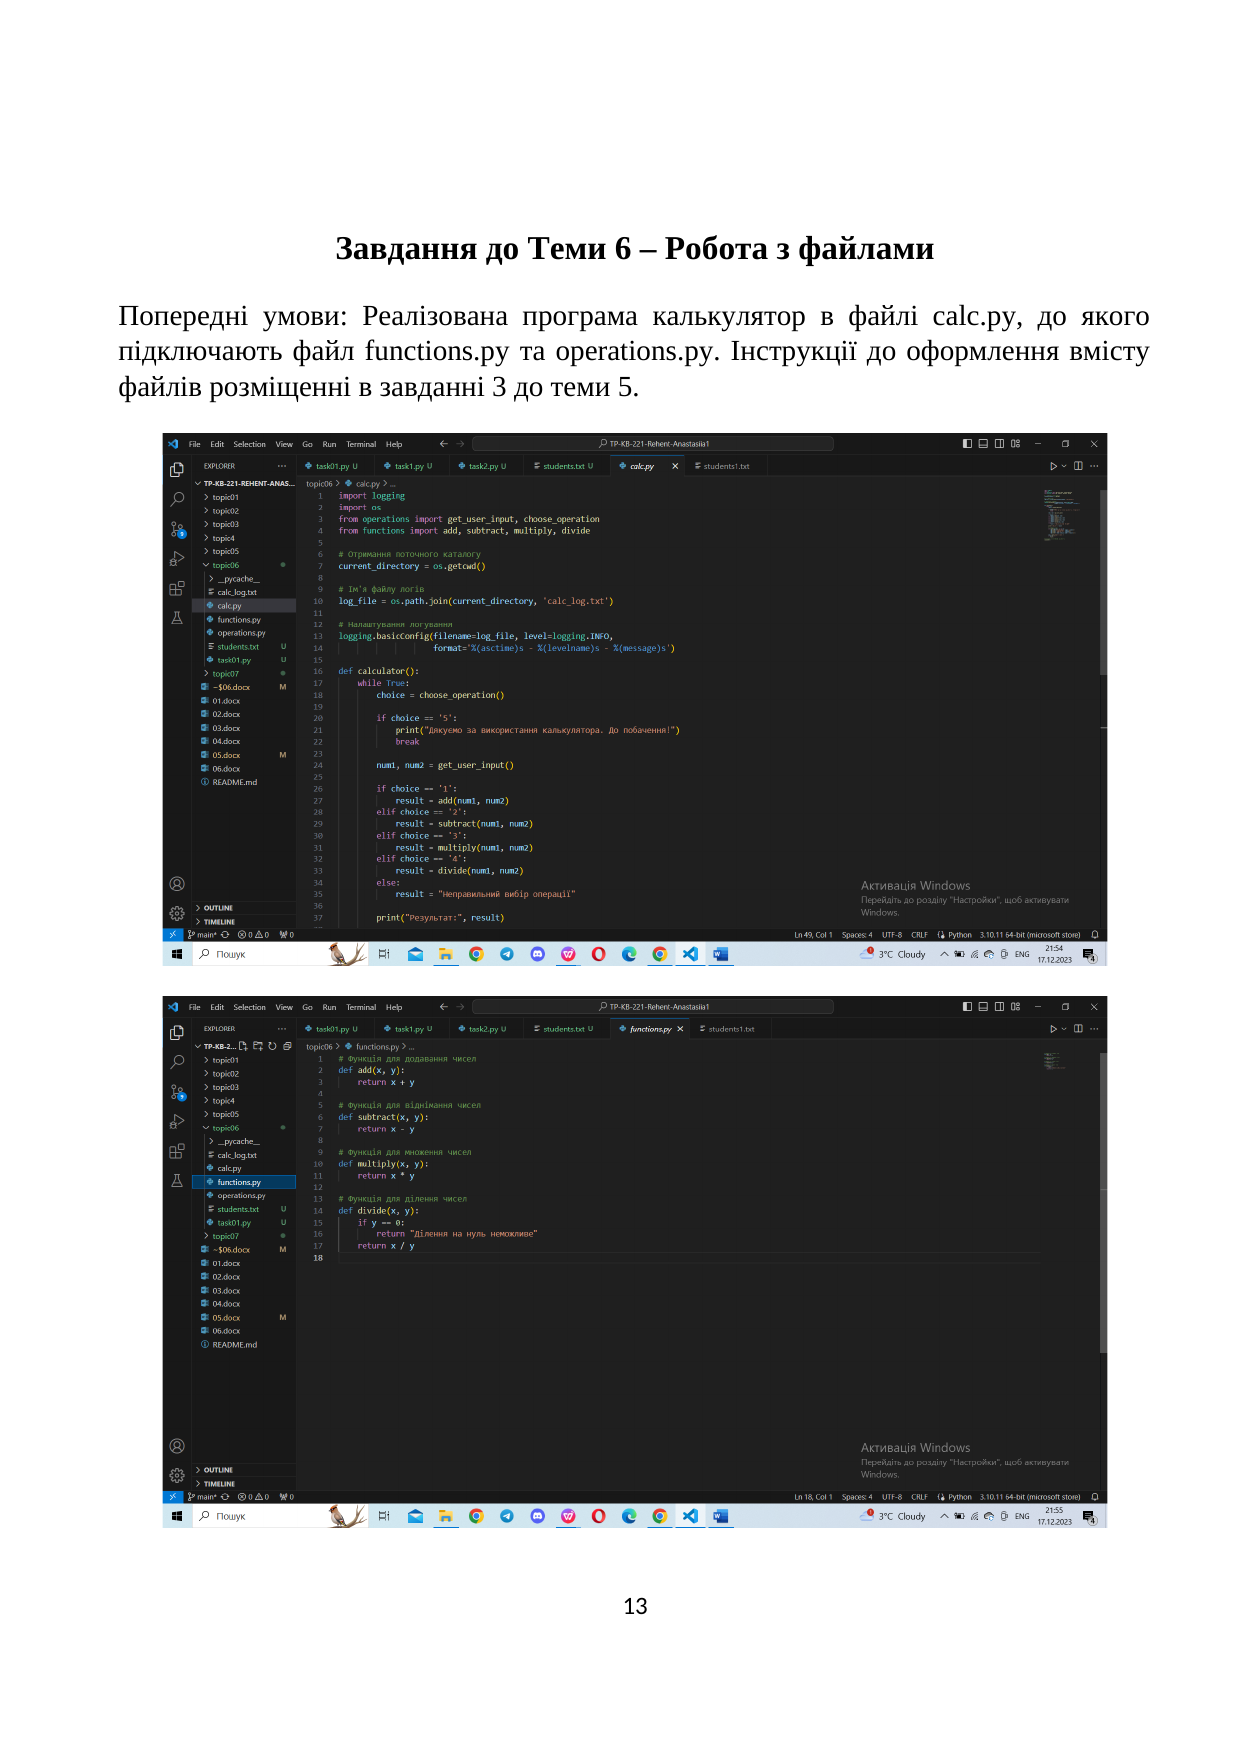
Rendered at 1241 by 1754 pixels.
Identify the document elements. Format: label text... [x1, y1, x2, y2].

text Попередні умови: Реалізована програма калькулятор в файлі calc.py, до якого підключають файл functions.py та operations.py. Інструкції до оформлення вмісту файлів розміщенні в завданні 3 до теми 5. [118, 298, 1152, 403]
picture [162, 433, 1108, 966]
picture [162, 996, 1108, 1528]
text Завдання до Теми 6 – Робота з файлами [118, 228, 1152, 267]
